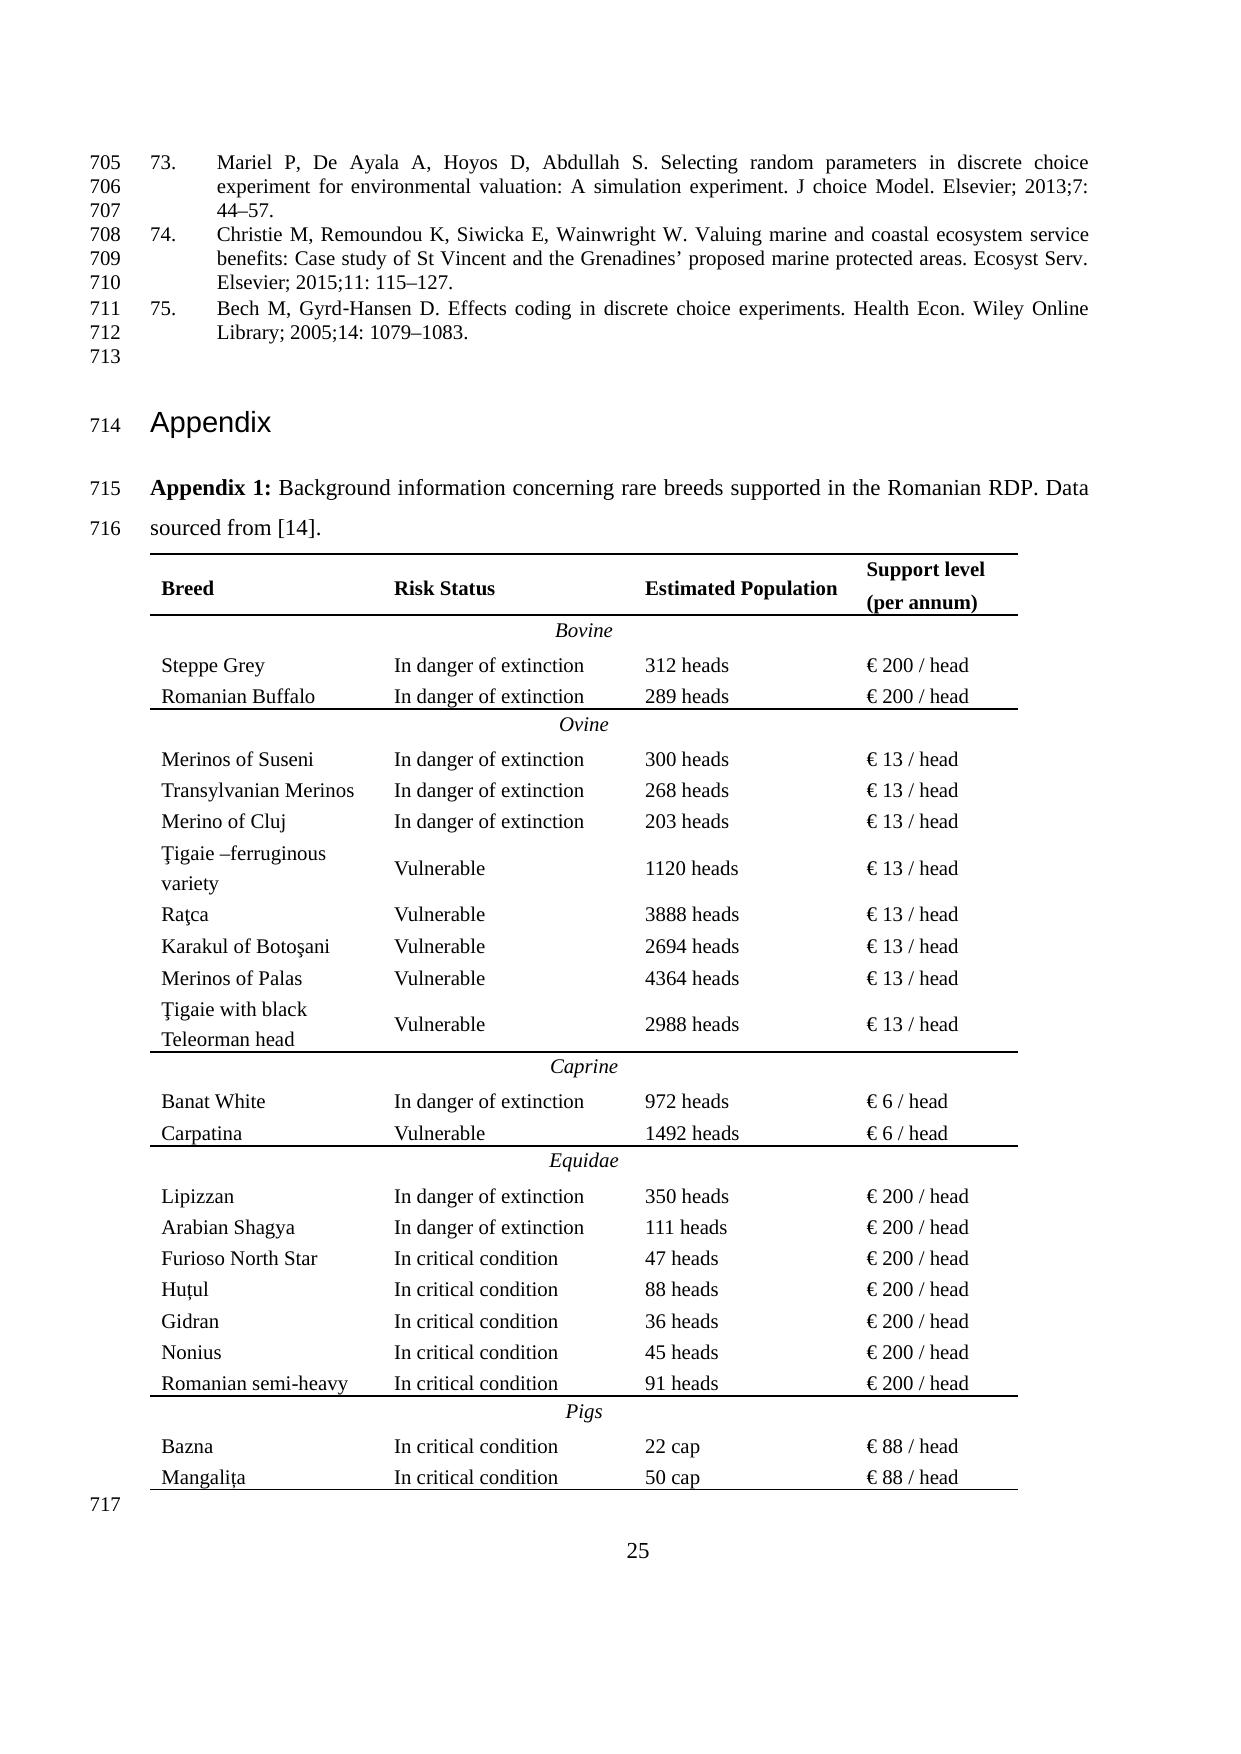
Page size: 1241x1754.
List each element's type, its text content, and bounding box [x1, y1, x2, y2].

table_cell In danger of extinction [383, 677, 634, 708]
table_cell Ţigaie –ferruginous variety [150, 834, 383, 894]
table_cell Merinos of Palas [150, 959, 383, 990]
table_cell In danger of extinction [383, 646, 634, 677]
table_cell € 13 / head [855, 926, 1018, 958]
table_cell € 200 / head [855, 1176, 1018, 1208]
table_cell Arabian Shagya [150, 1208, 383, 1239]
table_cell In danger of extinction [383, 771, 634, 802]
table_cell 2988 heads [634, 990, 855, 1051]
table_cell In danger of extinction [383, 1208, 634, 1239]
table_cell € 200 / head [855, 646, 1018, 677]
table_cell € 13 / head [855, 740, 1018, 771]
table_cell Lipizzan [150, 1176, 383, 1208]
table_cell Banat White [150, 1082, 383, 1113]
table_cell In critical condition [383, 1270, 634, 1301]
table_cell 312 heads [634, 646, 855, 677]
table_cell Bovine [150, 616, 1018, 646]
table_cell Furioso North Star [150, 1239, 383, 1270]
table_cell 47 heads [634, 1239, 855, 1270]
text 73. Mariel P, De Ayala A, Hoyos D, Abdullah S. Selecting random parameters in discrete choice experiment for environmental valuation: A simulation experiment. J choice Model. Elsevier; 2013;7: 44–57. [150, 150, 1090, 222]
table_cell Bazna [150, 1427, 383, 1458]
table_cell In critical condition [383, 1301, 634, 1333]
table_cell 36 heads [634, 1301, 855, 1333]
table_cell 111 heads [634, 1208, 855, 1239]
table_cell € 13 / head [855, 990, 1018, 1051]
table_cell Nonius [150, 1333, 383, 1364]
table_cell € 200 / head [855, 1301, 1018, 1333]
table_cell Merino of Cluj [150, 802, 383, 833]
table_cell € 13 / head [855, 802, 1018, 833]
table_cell Karakul of Botoşani [150, 926, 383, 958]
table_cell Merinos of Suseni [150, 740, 383, 771]
table_cell Huțul [150, 1270, 383, 1301]
table_cell 1120 heads [634, 834, 855, 894]
subtitle Appendix [150, 405, 1090, 439]
table_cell 4364 heads [634, 959, 855, 990]
table_cell € 200 / head [855, 1208, 1018, 1239]
table_header Risk Status [383, 555, 634, 614]
table_cell € 13 / head [855, 771, 1018, 802]
table_cell € 6 / head [855, 1114, 1018, 1145]
text 75. Bech M, Gyrd‐Hansen D. Effects coding in discrete choice experiments. Health Econ. Wiley Online Library; 2005;14: 1079–1083. [150, 294, 1090, 344]
table_cell Equidae [150, 1147, 1018, 1176]
table_header Breed [150, 555, 383, 614]
table_cell Transylvanian Merinos [150, 771, 383, 802]
table_cell 88 heads [634, 1270, 855, 1301]
table_cell 3888 heads [634, 895, 855, 926]
table_cell € 200 / head [855, 1239, 1018, 1270]
table_cell In critical condition [383, 1239, 634, 1270]
table_cell 972 heads [634, 1082, 855, 1113]
table_cell Vulnerable [383, 1114, 634, 1145]
table_cell Vulnerable [383, 990, 634, 1051]
table_cell € 13 / head [855, 895, 1018, 926]
table_cell Mangalița [150, 1458, 383, 1489]
table_cell Ţigaie with black Teleorman head [150, 990, 383, 1051]
table_cell 289 heads [634, 677, 855, 708]
table_cell 300 heads [634, 740, 855, 771]
table_cell Carpatina [150, 1114, 383, 1145]
table_cell In danger of extinction [383, 802, 634, 833]
table_cell In critical condition [383, 1364, 634, 1395]
table_cell In critical condition [383, 1333, 634, 1364]
table_cell Ovine [150, 710, 1018, 740]
table_cell Pigs [150, 1397, 1018, 1427]
table_header Estimated Population [634, 555, 855, 614]
table_cell € 200 / head [855, 1364, 1018, 1395]
table_cell In danger of extinction [383, 740, 634, 771]
table_cell € 88 / head [855, 1427, 1018, 1458]
table_cell 50 cap [634, 1458, 855, 1489]
table_cell Vulnerable [383, 834, 634, 894]
table_cell 45 heads [634, 1333, 855, 1364]
table_cell € 88 / head [855, 1458, 1018, 1489]
table_cell Gidran [150, 1301, 383, 1333]
table_cell Raţca [150, 895, 383, 926]
table_cell Vulnerable [383, 895, 634, 926]
table_cell Vulnerable [383, 959, 634, 990]
text Appendix 1: Background information concerning rare breeds supported in the Romanian RDP. Data sourced from [14]. [150, 474, 1090, 540]
table_cell In critical condition [383, 1458, 634, 1489]
table_cell Romanian Buffalo [150, 677, 383, 708]
table_cell In critical condition [383, 1427, 634, 1458]
table_cell Romanian semi-heavy [150, 1364, 383, 1395]
table_cell Caprine [150, 1053, 1018, 1082]
table_cell Steppe Grey [150, 646, 383, 677]
table_cell € 6 / head [855, 1082, 1018, 1113]
table_cell Vulnerable [383, 926, 634, 958]
table_cell 268 heads [634, 771, 855, 802]
table_cell 350 heads [634, 1176, 855, 1208]
table_cell 203 heads [634, 802, 855, 833]
table_cell In danger of extinction [383, 1176, 634, 1208]
table_header Support level (per annum) [855, 555, 1018, 614]
table_cell 22 cap [634, 1427, 855, 1458]
table_cell € 200 / head [855, 677, 1018, 708]
table_cell € 13 / head [855, 959, 1018, 990]
table_cell € 200 / head [855, 1333, 1018, 1364]
table_cell € 13 / head [855, 834, 1018, 894]
table_cell 1492 heads [634, 1114, 855, 1145]
table_cell € 200 / head [855, 1270, 1018, 1301]
table_cell In danger of extinction [383, 1082, 634, 1113]
table_cell 2694 heads [634, 926, 855, 958]
table_cell 91 heads [634, 1364, 855, 1395]
text 74. Christie M, Remoundou K, Siwicka E, Wainwright W. Valuing marine and coastal ecosystem service benefits: Case study of St Vincent and the Grenadines’ proposed marine protected areas. Ecosyst Serv. Elsevier; 2015;11: 115–127. [150, 222, 1090, 294]
